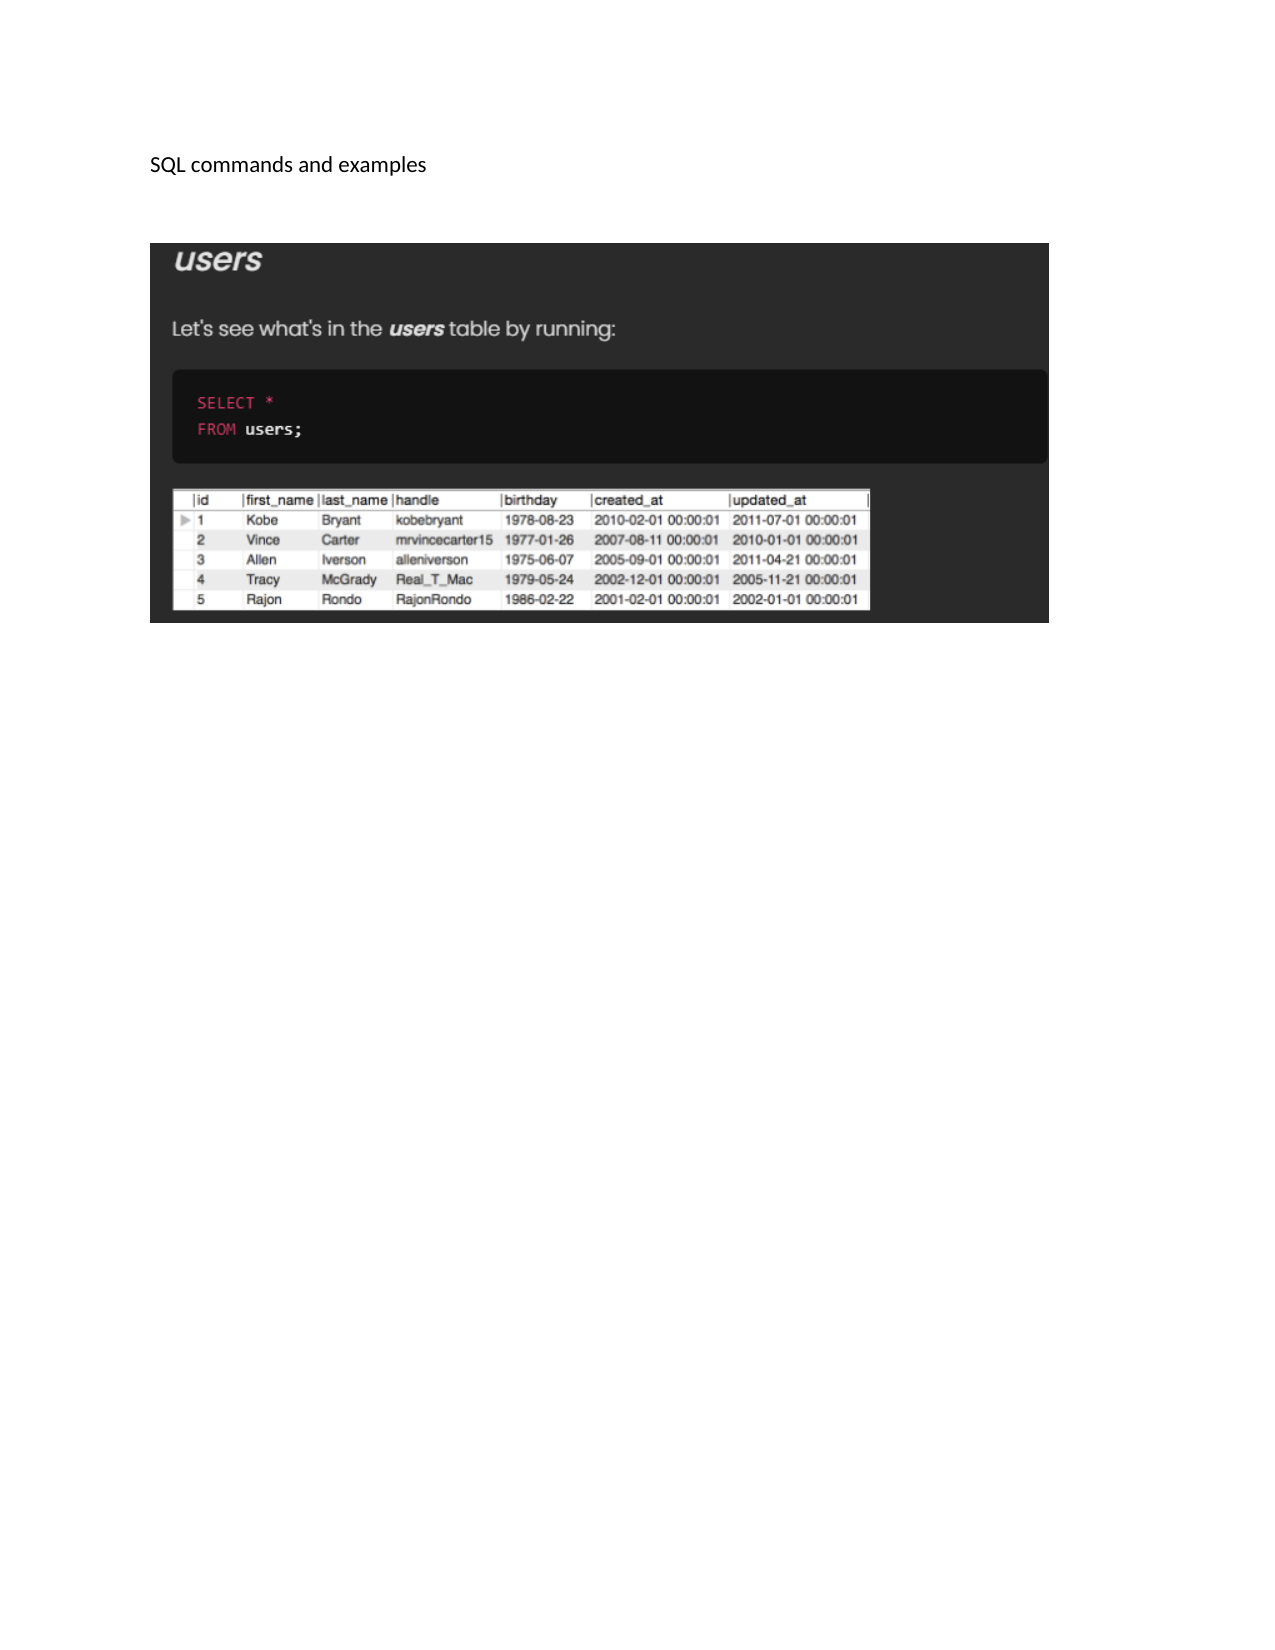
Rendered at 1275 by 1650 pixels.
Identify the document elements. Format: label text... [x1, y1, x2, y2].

text SQL commands and examples [150, 150, 1125, 178]
picture [150, 243, 1049, 623]
